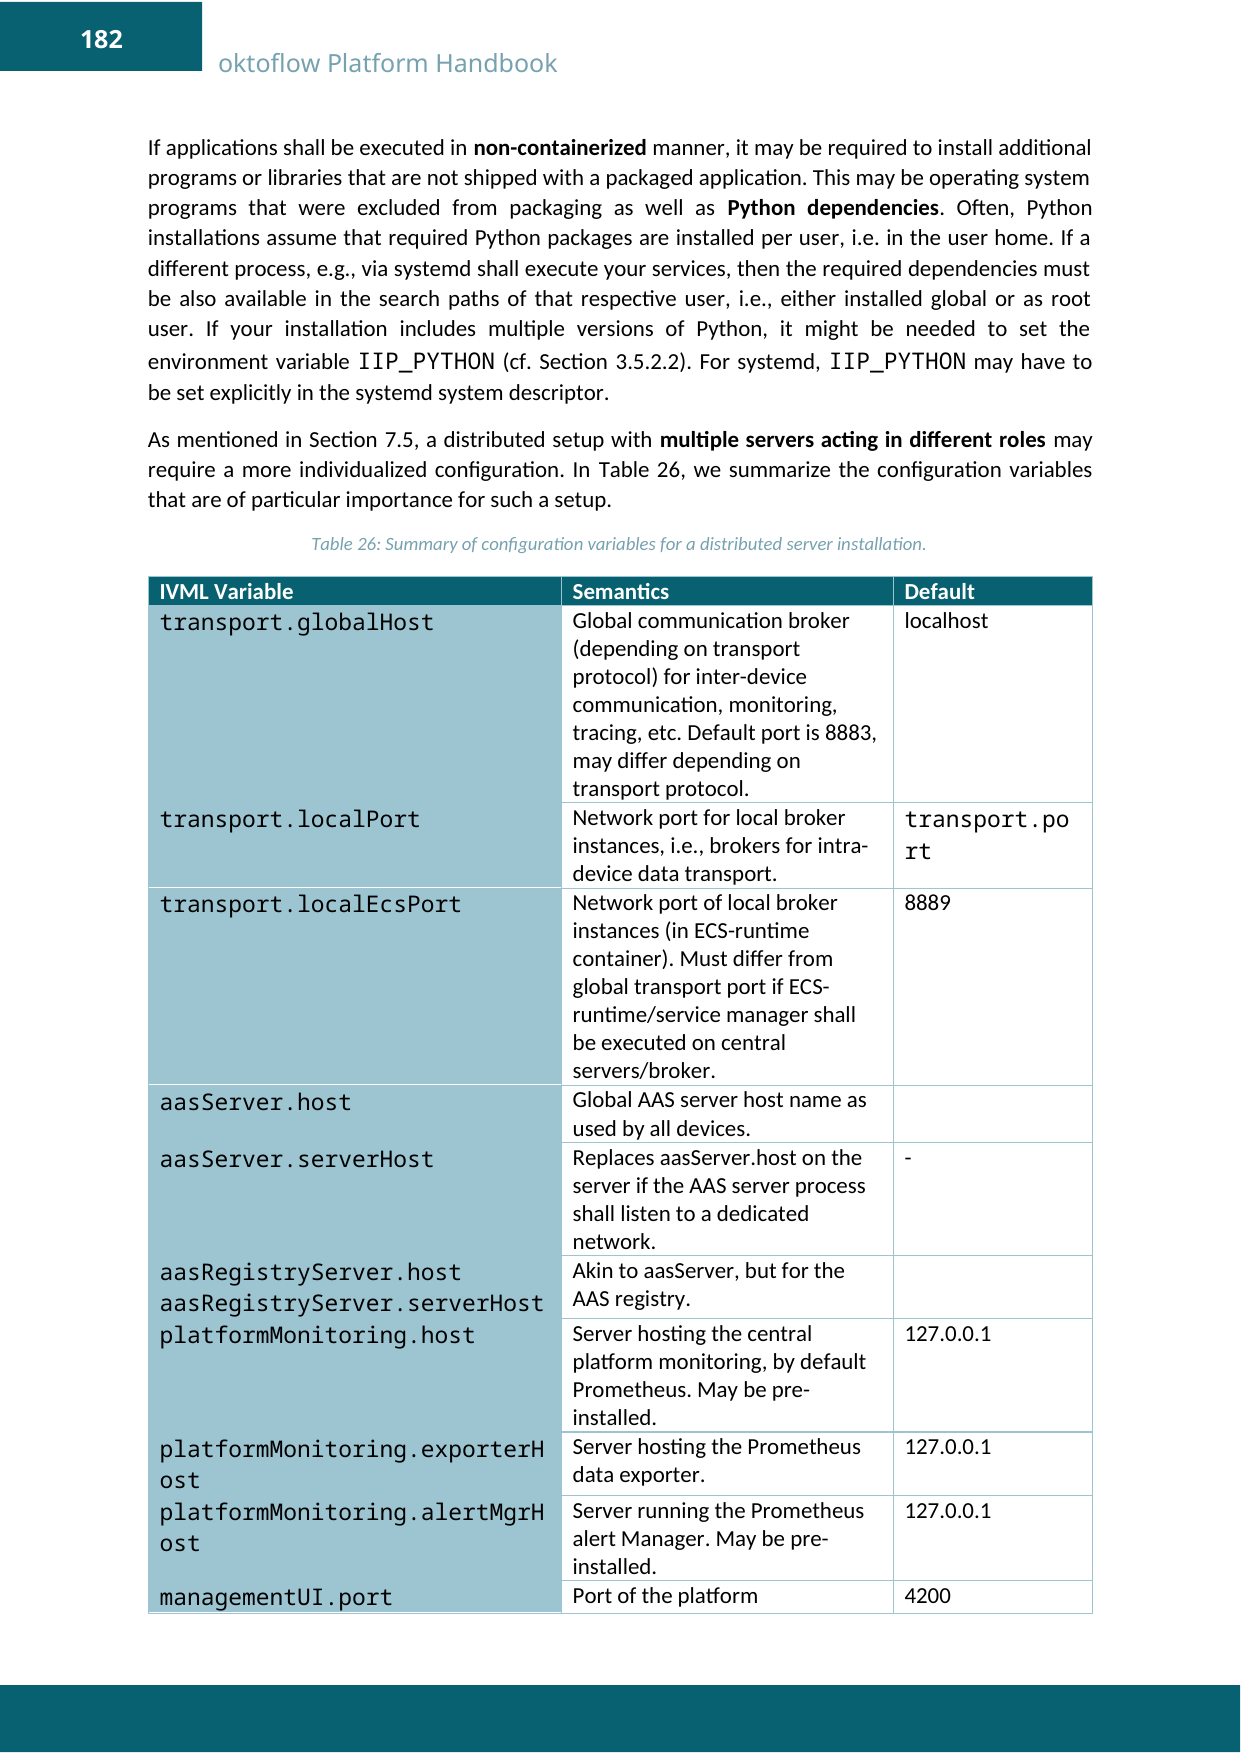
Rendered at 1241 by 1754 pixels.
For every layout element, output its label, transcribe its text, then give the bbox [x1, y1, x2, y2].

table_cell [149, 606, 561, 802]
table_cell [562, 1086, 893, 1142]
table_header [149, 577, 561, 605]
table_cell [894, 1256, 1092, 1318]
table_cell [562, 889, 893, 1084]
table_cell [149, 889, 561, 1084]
text As mentioned in Section 7.5, a distributed setup with multiple servers acting in different roles may require a more individualized configuration. In Table 26, we summarize the configuration variables that are of particular importance for such a setup. [148, 425, 1093, 513]
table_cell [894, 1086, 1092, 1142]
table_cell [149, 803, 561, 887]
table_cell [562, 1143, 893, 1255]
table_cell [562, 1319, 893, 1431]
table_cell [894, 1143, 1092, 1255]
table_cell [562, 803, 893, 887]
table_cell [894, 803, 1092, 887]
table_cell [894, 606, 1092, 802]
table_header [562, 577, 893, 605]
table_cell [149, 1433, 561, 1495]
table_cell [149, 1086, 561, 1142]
text Table 26: Summary of configuration variables for a distributed server installation. [148, 532, 1093, 555]
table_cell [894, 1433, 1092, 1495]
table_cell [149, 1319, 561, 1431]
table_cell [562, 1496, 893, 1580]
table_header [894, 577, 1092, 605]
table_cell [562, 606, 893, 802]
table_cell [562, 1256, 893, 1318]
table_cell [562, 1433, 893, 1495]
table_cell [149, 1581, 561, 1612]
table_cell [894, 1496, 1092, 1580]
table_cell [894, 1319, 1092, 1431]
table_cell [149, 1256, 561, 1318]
text If applications shall be executed in non-containerized manner, it may be required to install additional programs or libraries that are not shipped with a packaged application. This may be operating system programs that were excluded from packaging as well as Python dependencies. Often, Python installations assume that required Python packages are installed per user, i.e. in the user home. If a different process, e.g., via systemd shall execute your services, then the required dependencies must be also available in the search paths of that respective user, i.e., either installed global or as root user. If your installation includes multiple versions of Python, it might be needed to set the environment variable IIP_PYTHON (cf. Section 3.5.2.2). For systemd, IIP_PYTHON may have to be set explicitly in the systemd system descriptor. [148, 133, 1093, 406]
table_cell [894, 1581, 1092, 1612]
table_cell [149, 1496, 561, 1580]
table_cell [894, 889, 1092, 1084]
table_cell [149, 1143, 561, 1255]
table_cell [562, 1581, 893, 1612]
